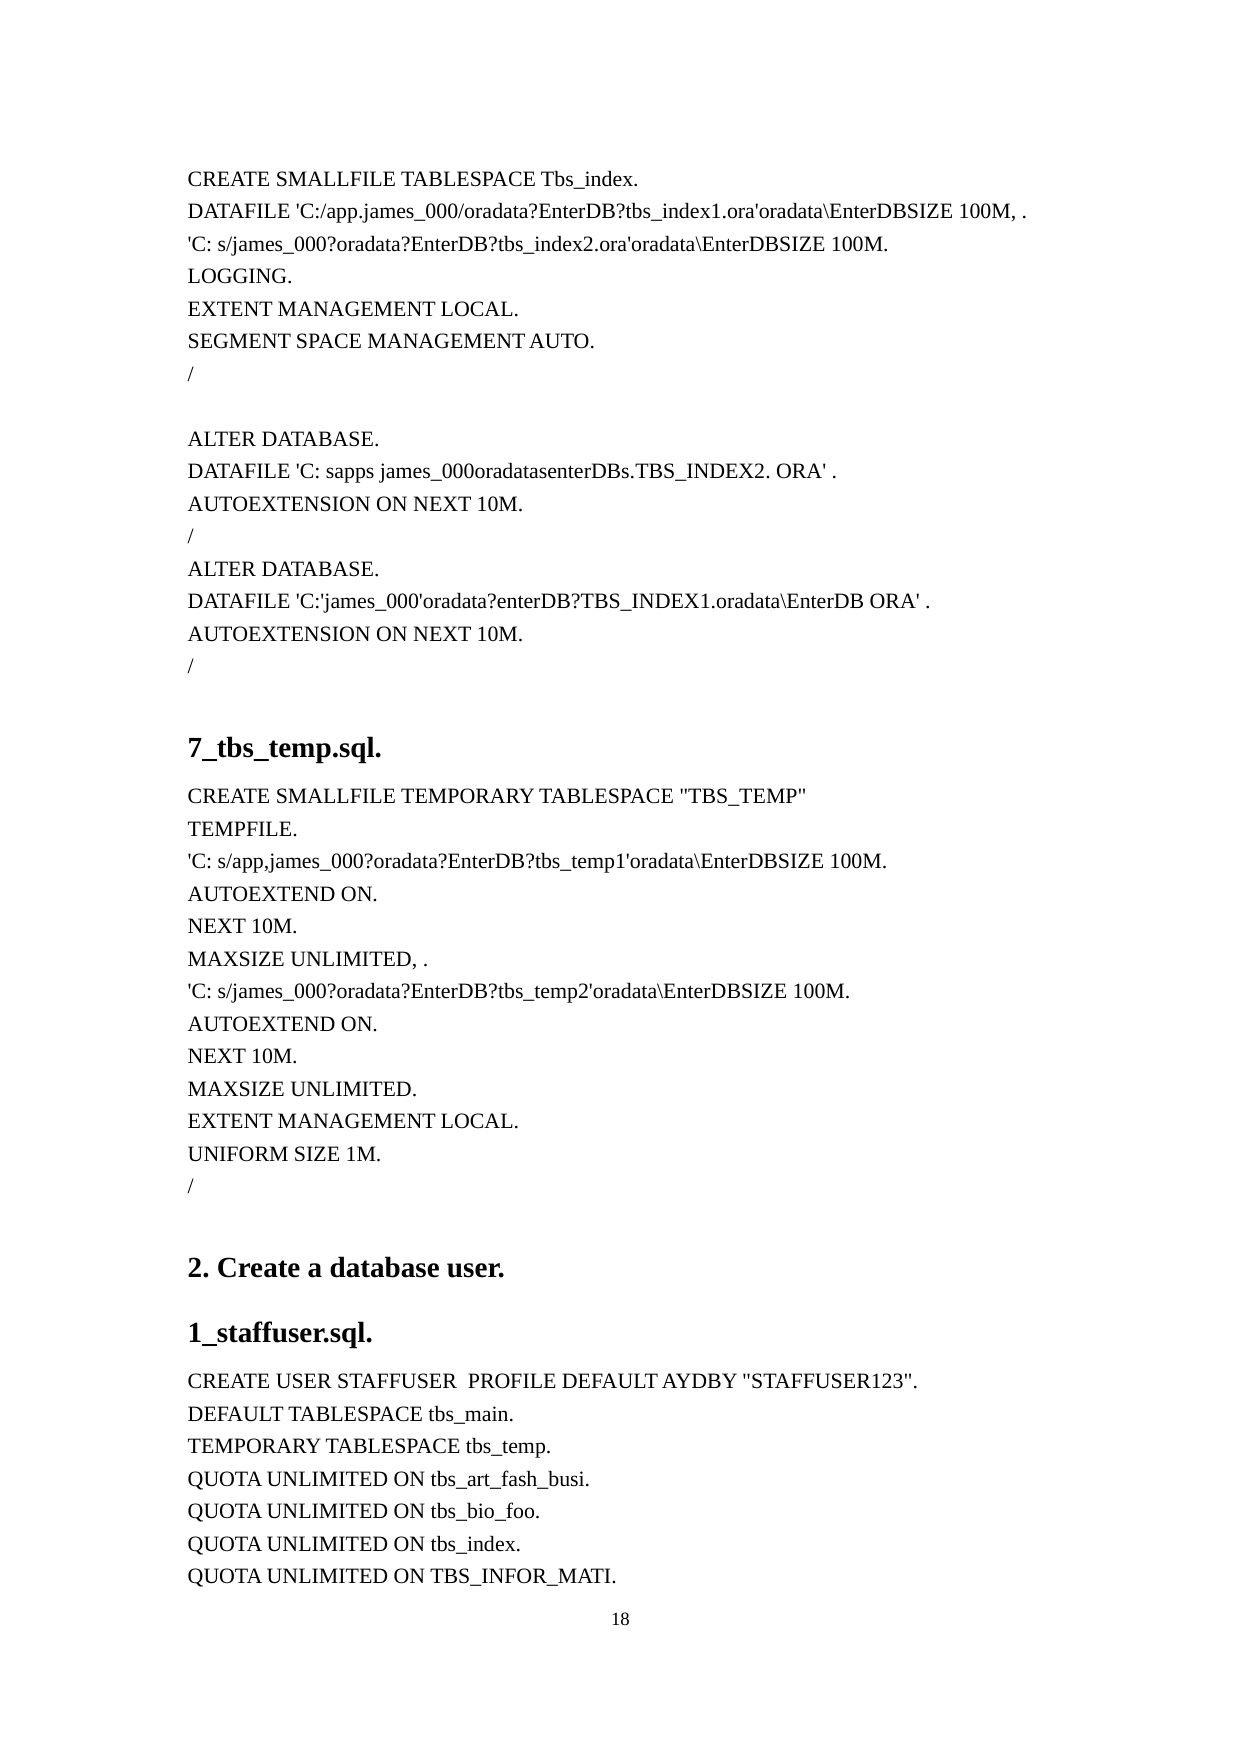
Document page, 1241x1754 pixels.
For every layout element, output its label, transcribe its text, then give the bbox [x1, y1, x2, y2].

text NEXT 10M. [187, 909, 1053, 942]
text QUOTA UNLIMITED ON tbs_bio_foo. [187, 1494, 1053, 1527]
text 'C: s/app,james_000?oradata?EnterDB?tbs_temp1'oradata\EnterDBSIZE 100M. [187, 844, 1053, 877]
text AUTOEXTEND ON. [187, 1007, 1053, 1039]
text TEMPFILE. [187, 812, 1053, 844]
text 'C: s/james_000?oradata?EnterDB?tbs_temp2'oradata\EnterDBSIZE 100M. [187, 974, 1053, 1007]
text LOGGING. [187, 259, 1053, 292]
text QUOTA UNLIMITED ON tbs_art_fash_busi. [187, 1462, 1053, 1494]
text TEMPORARY TABLESPACE tbs_temp. [187, 1429, 1053, 1462]
text DATAFILE 'C:'james_000'oradata?enterDB?TBS_INDEX1.oradata\EnterDB ORA' . [187, 584, 1053, 617]
text CREATE SMALLFILE TABLESPACE Tbs_index. [187, 162, 1053, 194]
text AUTOEXTEND ON. [187, 877, 1053, 909]
text DATAFILE 'C: sapps james_000oradatasenterDBs.TBS_INDEX2. ORA' . [187, 454, 1053, 487]
text CREATE USER STAFFUSER PROFILE DEFAULT AYDBY "STAFFUSER123". [187, 1364, 1053, 1397]
text SEGMENT SPACE MANAGEMENT AUTO. [187, 324, 1053, 357]
text DEFAULT TABLESPACE tbs_main. [187, 1397, 1053, 1429]
text QUOTA UNLIMITED ON TBS_INFOR_MATI. [187, 1559, 1053, 1592]
text NEXT 10M. [187, 1039, 1053, 1072]
text MAXSIZE UNLIMITED, . [187, 942, 1053, 974]
text MAXSIZE UNLIMITED. [187, 1072, 1053, 1104]
text CREATE SMALLFILE TEMPORARY TABLESPACE "TBS_TEMP" [187, 779, 1053, 812]
text DATAFILE 'C:/app.james_000/oradata?EnterDB?tbs_index1.ora'oradata\EnterDBSIZE 100M, . [187, 194, 1053, 227]
text EXTENT MANAGEMENT LOCAL. [187, 1104, 1053, 1137]
text 1_staffuser.sql. [187, 1299, 1053, 1364]
text AUTOEXTENSION ON NEXT 10M. [187, 487, 1053, 519]
text 7_tbs_temp.sql. [187, 714, 1053, 779]
text / [187, 519, 1053, 552]
text / [187, 357, 1053, 389]
text UNIFORM SIZE 1M. [187, 1137, 1053, 1169]
text 2. Create a database user. [187, 1234, 1053, 1299]
text / [187, 1169, 1053, 1202]
text EXTENT MANAGEMENT LOCAL. [187, 292, 1053, 324]
text ALTER DATABASE. [187, 552, 1053, 584]
text QUOTA UNLIMITED ON tbs_index. [187, 1527, 1053, 1559]
text / [187, 649, 1053, 682]
text AUTOEXTENSION ON NEXT 10M. [187, 617, 1053, 649]
text 'C: s/james_000?oradata?EnterDB?tbs_index2.ora'oradata\EnterDBSIZE 100M. [187, 227, 1053, 259]
text ALTER DATABASE. [187, 422, 1053, 454]
